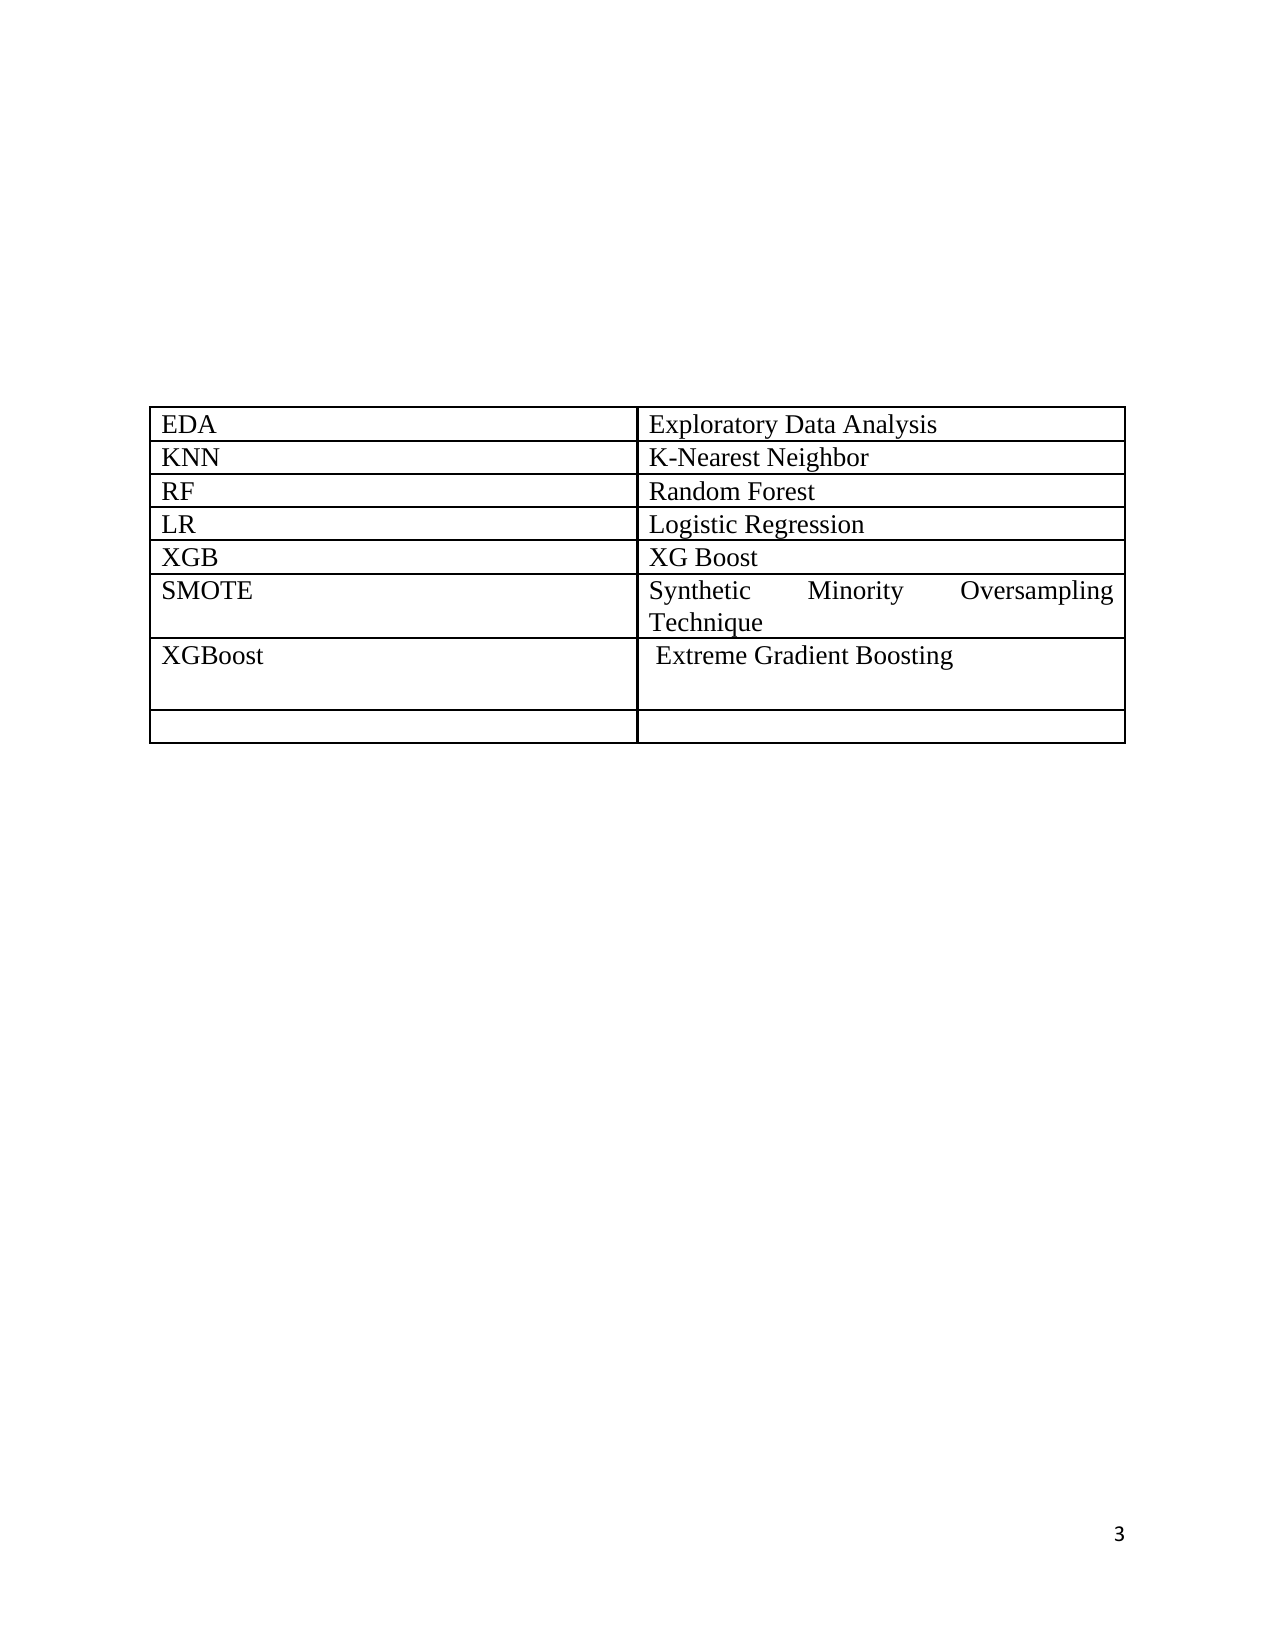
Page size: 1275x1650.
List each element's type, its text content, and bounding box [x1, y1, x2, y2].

table_cell KNN [151, 442, 636, 473]
table_cell Extreme Gradient Boosting [639, 639, 1124, 709]
table_cell XGBoost [151, 639, 636, 709]
table_cell XG Boost [639, 541, 1124, 572]
table_cell LR [151, 508, 636, 539]
table_cell RF [151, 475, 636, 506]
table_cell K-Nearest Neighbor [639, 442, 1124, 473]
table_cell SMOTE [151, 575, 636, 637]
table_header Exploratory Data Analysis [639, 408, 1124, 439]
table_cell [639, 711, 1124, 742]
table_cell Logistic Regression [639, 508, 1124, 539]
table_cell XGB [151, 541, 636, 572]
table_cell Random Forest [639, 475, 1124, 506]
table_header EDA [151, 408, 636, 439]
table_cell Synthetic Minority Oversampling Technique [639, 575, 1124, 637]
table_cell [151, 711, 636, 742]
